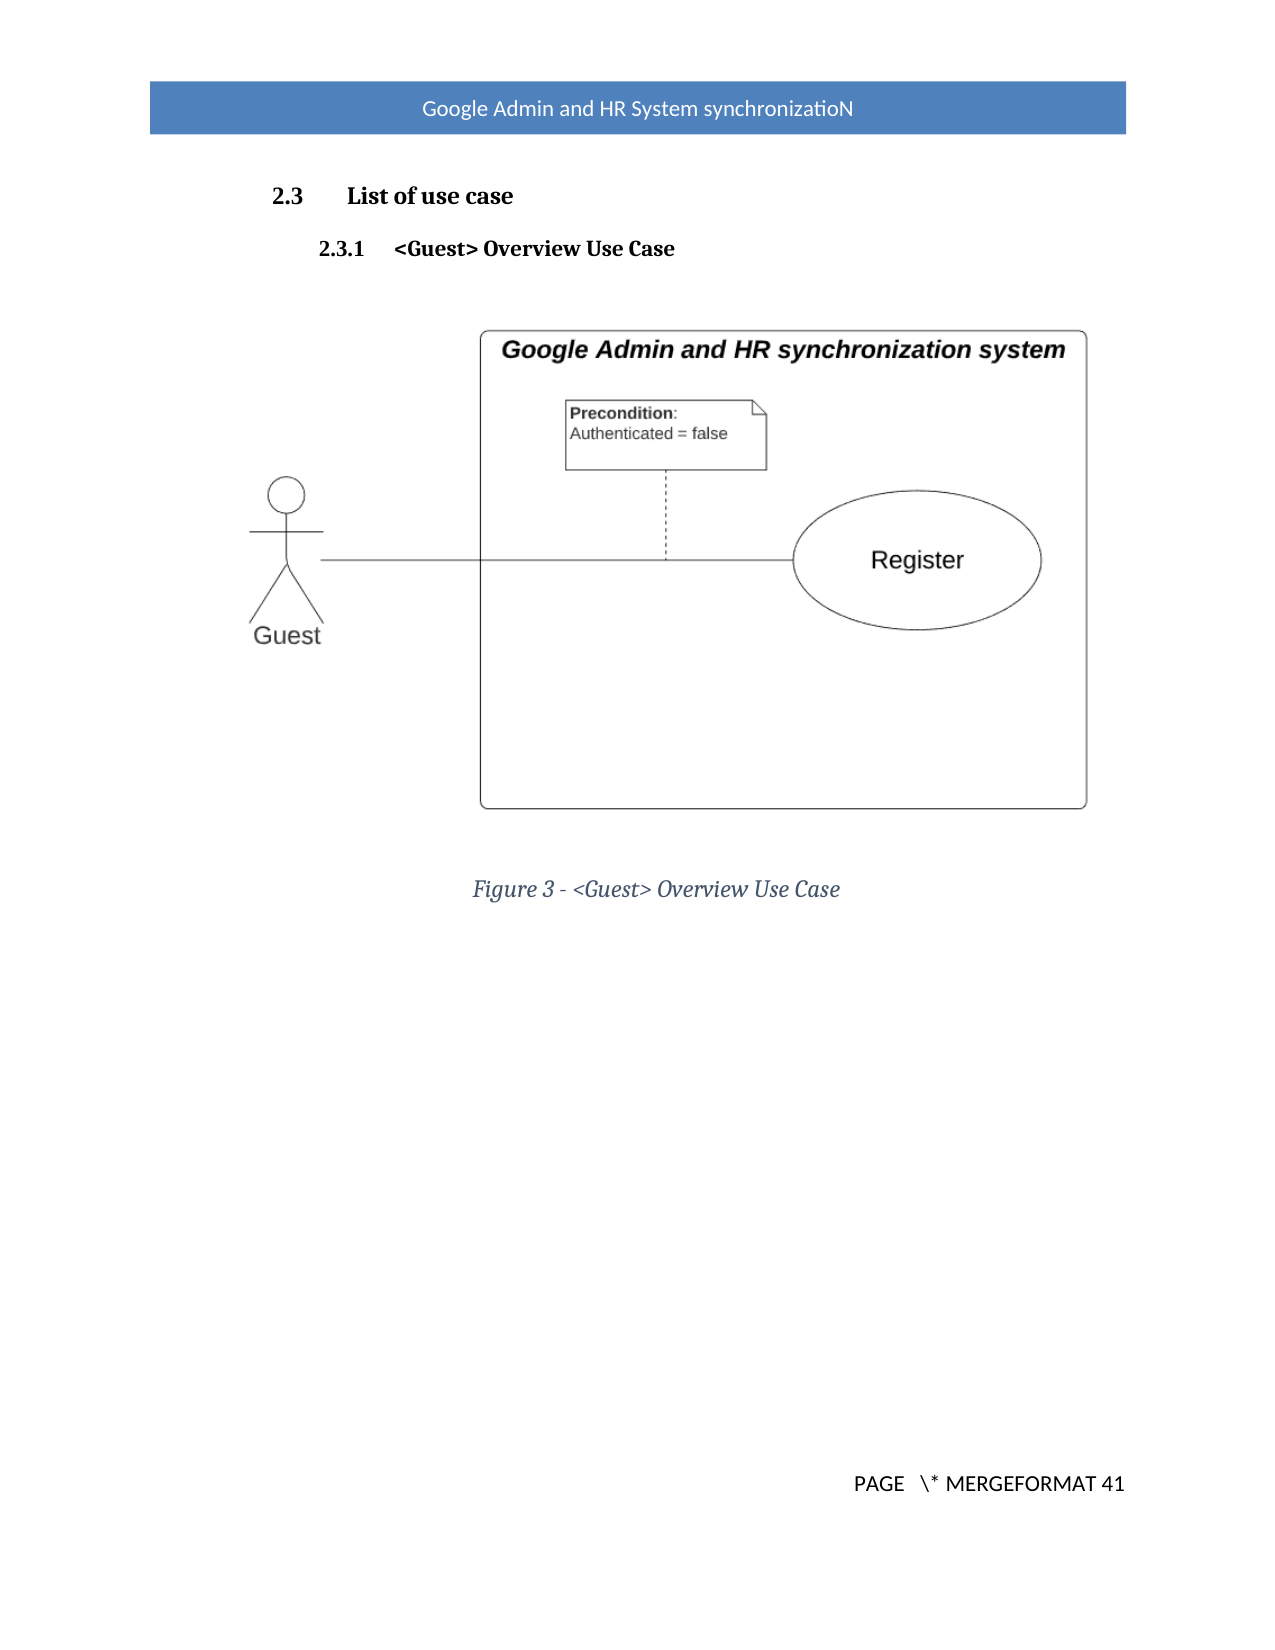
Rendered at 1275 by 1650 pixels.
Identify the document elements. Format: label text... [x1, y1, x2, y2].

text Figure 3 - <Guest> Overview Use Case [187, 874, 1125, 903]
subtitle List of use case [272, 181, 1125, 210]
subtitle <Guest> Overview Use Case [319, 236, 1125, 263]
picture [225, 295, 1200, 842]
